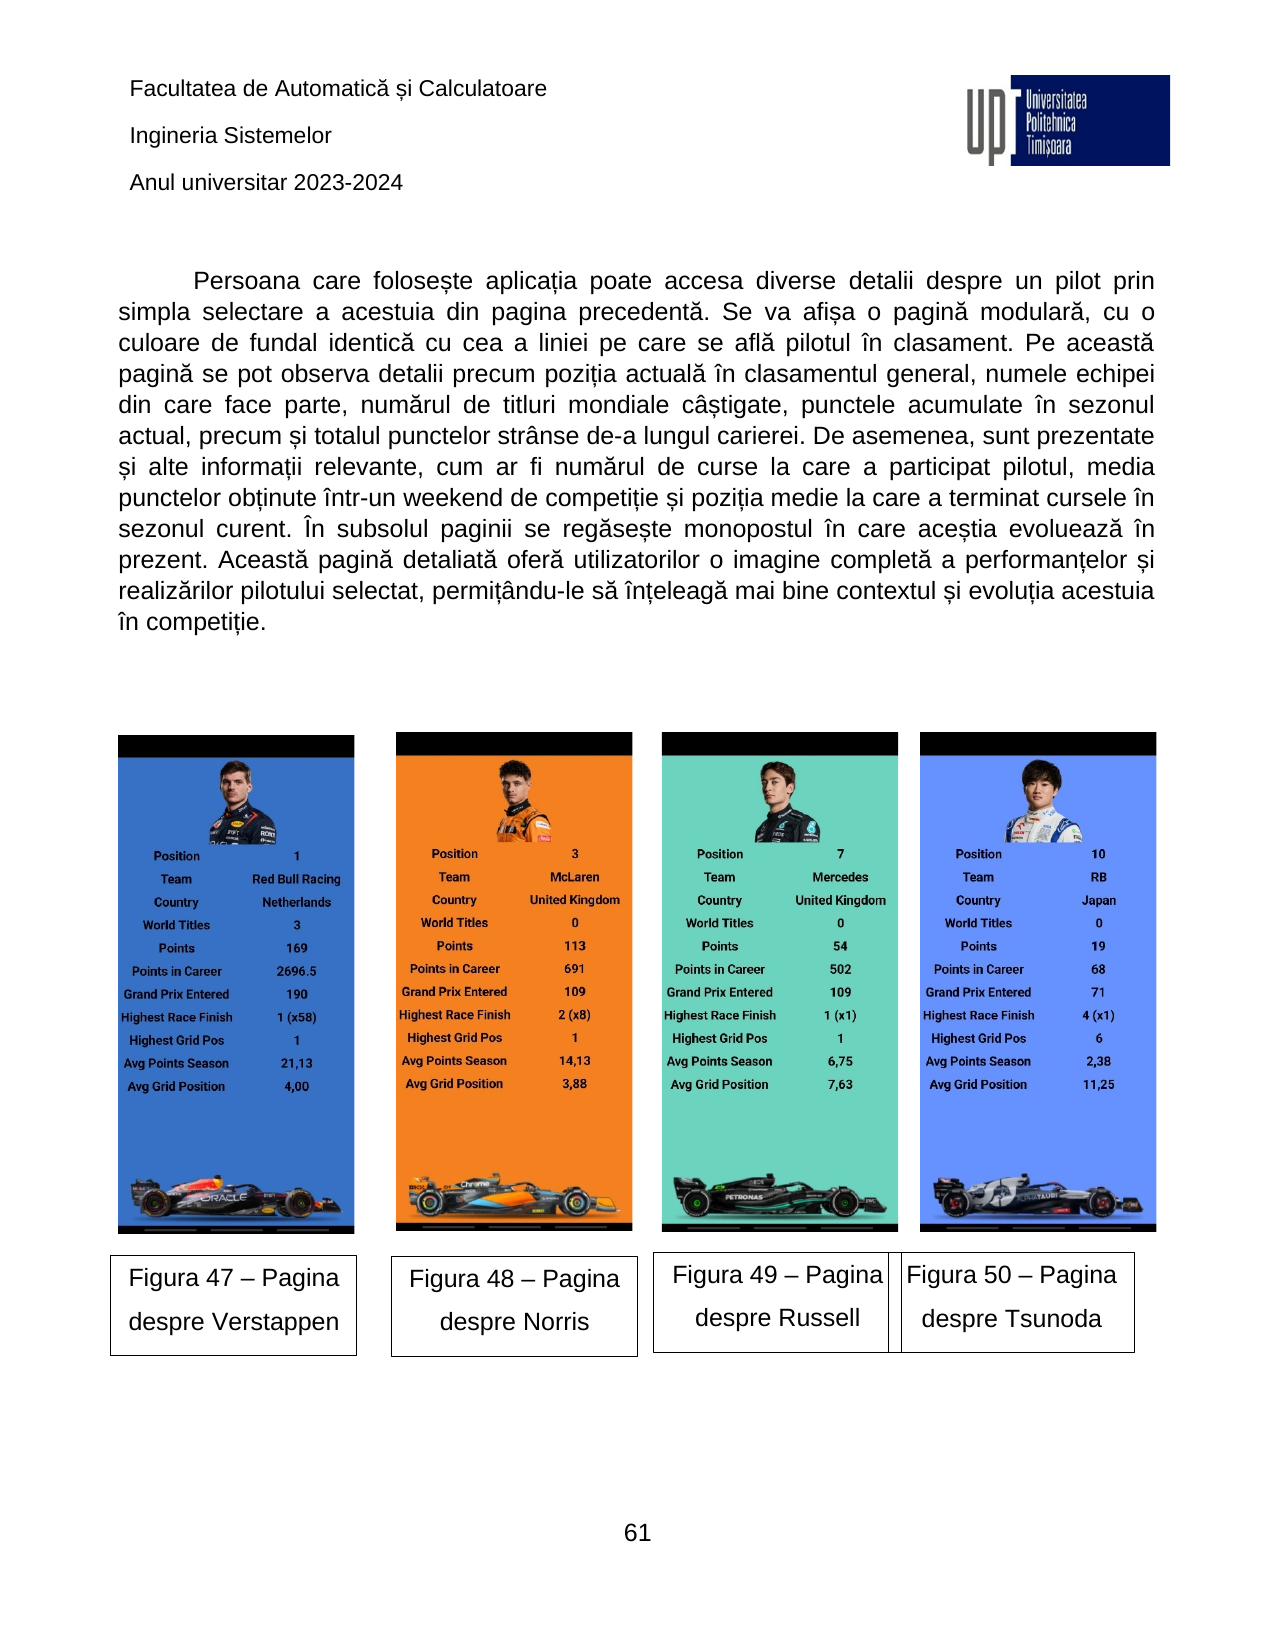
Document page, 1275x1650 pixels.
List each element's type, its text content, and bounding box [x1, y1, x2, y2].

picture [118, 735, 355, 1234]
picture [661, 732, 899, 1232]
picture [967, 75, 1171, 166]
text Persoana care folosește aplicația poate accesa diverse detalii despre un pilot prin simpla selectare a acestuia din pagina precedentă. Se va afișa o pagină modulară, cu o culoare de fundal identică cu cea a liniei pe care se află pilotul în clasament. Pe această pagină se pot observa detalii precum poziția actuală în clasamentul general, numele echipei din care face parte, numărul de titluri mondiale câștigate, punctele acumulate în sezonul actual, precum și totalul punctelor strânse de-a lungul carierei. De asemenea, sunt prezentate și alte informații relevante, cum ar fi numărul de curse la care a participat pilotul, media punctelor obținute într-un weekend de competiție și poziția medie la care a terminat cursele în sezonul curent. În subsolul paginii se regăsește monopostul în care aceștia evoluează în prezent. Această pagină detaliată oferă utilizatorilor o imagine completă a performanțelor și realizărilor pilotului selectat, permițându-le să înțeleagă mai bine contextul și evoluția acestuia în competiție. [118, 266, 1157, 636]
picture [396, 732, 633, 1231]
picture [920, 732, 1157, 1232]
